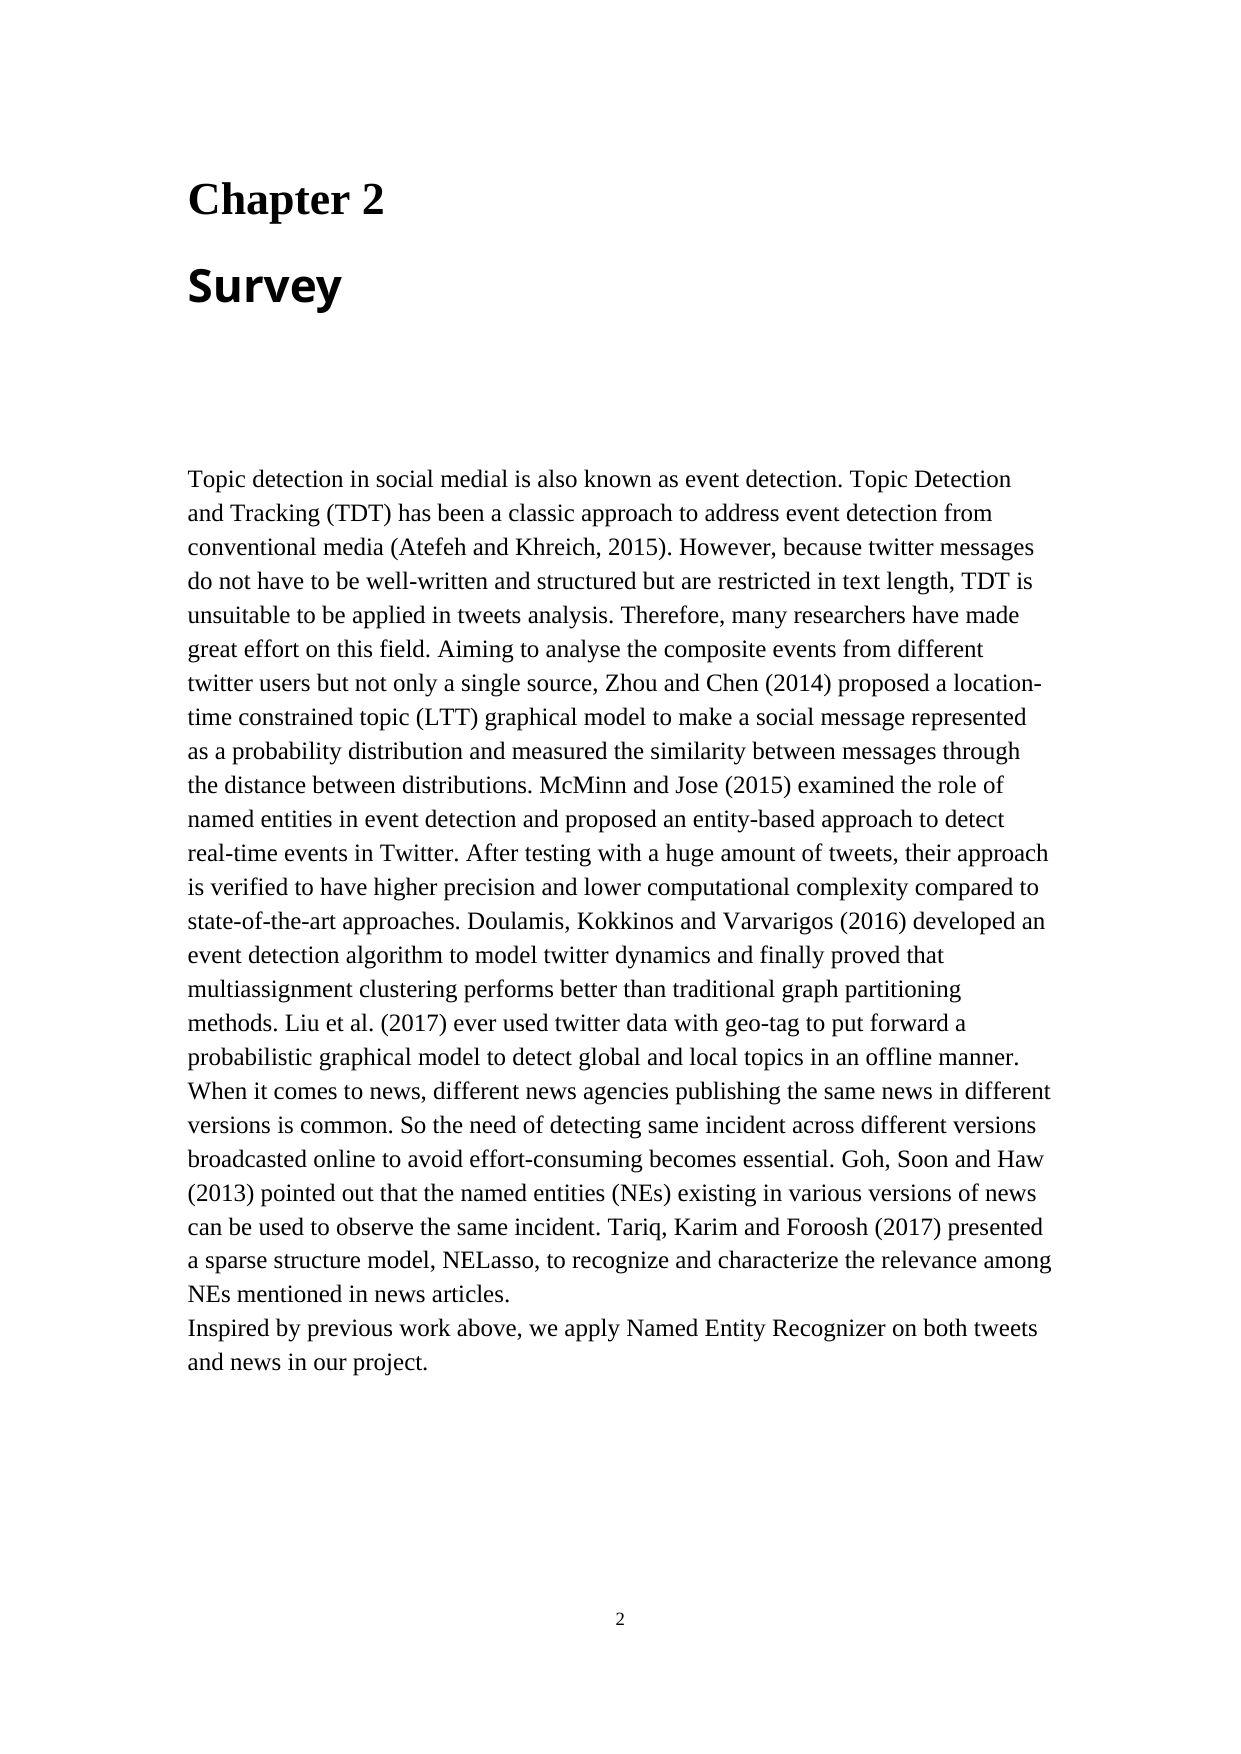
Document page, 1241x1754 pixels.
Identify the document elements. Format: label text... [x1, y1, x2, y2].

subtitle Survey [187, 251, 1053, 318]
text Topic detection in social medial is also known as event detection. Topic Detection and Tracking (TDT) has been a classic approach to address event detection from conventional media (Atefeh and Khreich, 2015). However, because twitter messages do not have to be well-written and structured but are restricted in text length, TDT is unsuitable to be applied in tweets analysis. Therefore, many researchers have made great effort on this field. Aiming to analyse the composite events from different twitter users but not only a single source, Zhou and Chen (2014) proposed a location-time constrained topic (LTT) graphical model to make a social message represented as a probability distribution and measured the similarity between messages through the distance between distributions. McMinn and Jose (2015) examined the role of named entities in event detection and proposed an entity-based approach to detect real-time events in Twitter. After testing with a huge amount of tweets, their approach is verified to have higher precision and lower computational complexity compared to state-of-the-art approaches. Doulamis, Kokkinos and Varvarigos (2016) developed an event detection algorithm to model twitter dynamics and finally proved that multiassignment clustering performs better than traditional graph partitioning methods. Liu et al. (2017) ever used twitter data with geo-tag to put forward a probabilistic graphical model to detect global and local topics in an offline manner. [187, 462, 1053, 1073]
text Inspired by previous work above, we apply Named Entity Recognizer on both tweets and news in our project. [187, 1311, 1053, 1379]
text Chapter 2 [187, 164, 1053, 232]
text When it comes to news, different news agencies publishing the same news in different versions is common. So the need of detecting same incident across different versions broadcasted online to avoid effort-consuming becomes essential. Goh, Soon and Haw (2013) pointed out that the named entities (NEs) existing in various versions of news can be used to observe the same incident. Tariq, Karim and Foroosh (2017) presented a sparse structure model, NELasso, to recognize and characterize the relevance among NEs mentioned in news articles. [187, 1073, 1053, 1311]
